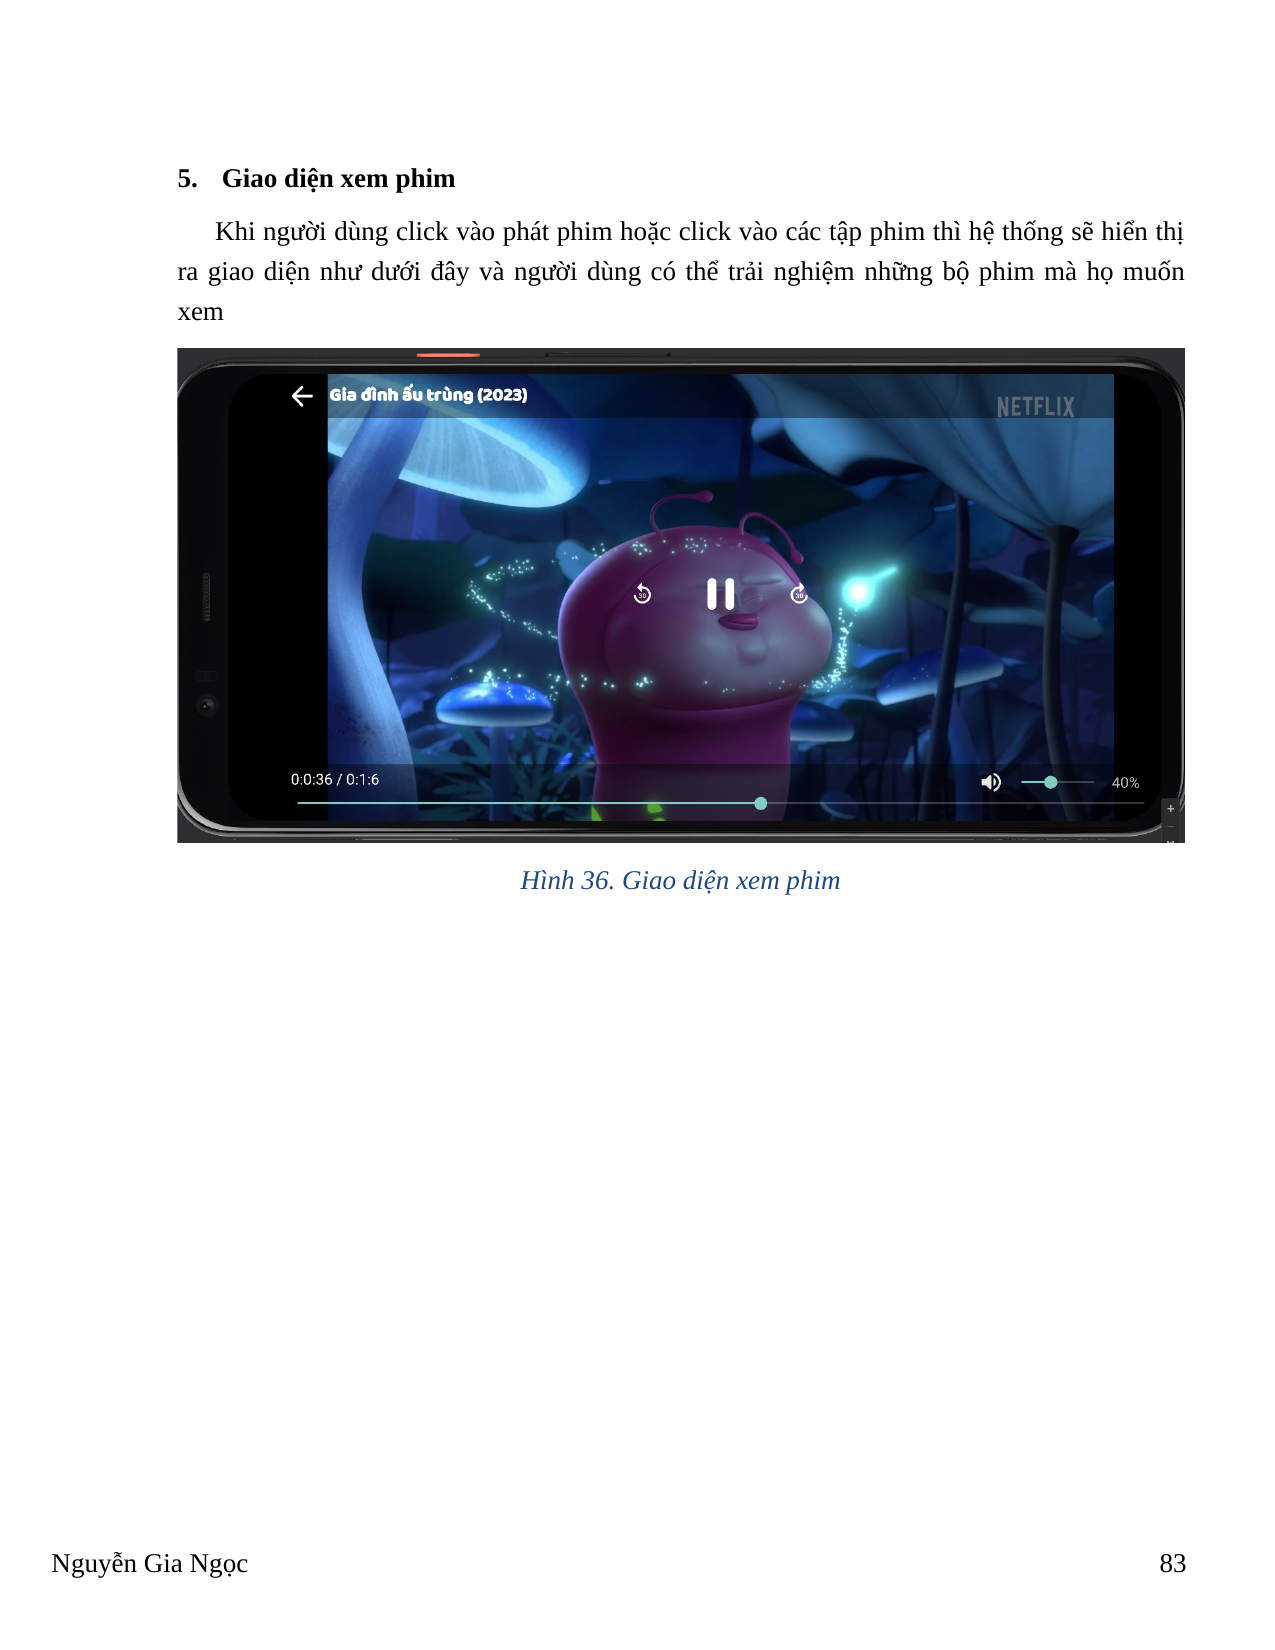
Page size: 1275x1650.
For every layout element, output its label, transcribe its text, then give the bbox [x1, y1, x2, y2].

text Hình 36. Giao diện xem phim [177, 864, 1186, 895]
list Giao diện xem phim [177, 162, 1186, 193]
picture [177, 348, 1185, 843]
text Khi người dùng click vào phát phim hoặc click vào các tập phim thì hệ thống sẽ hiển thị ra giao diện như dưới đây và người dùng có thể trải nghiệm những bộ phim mà họ muốn xem [177, 215, 1186, 327]
